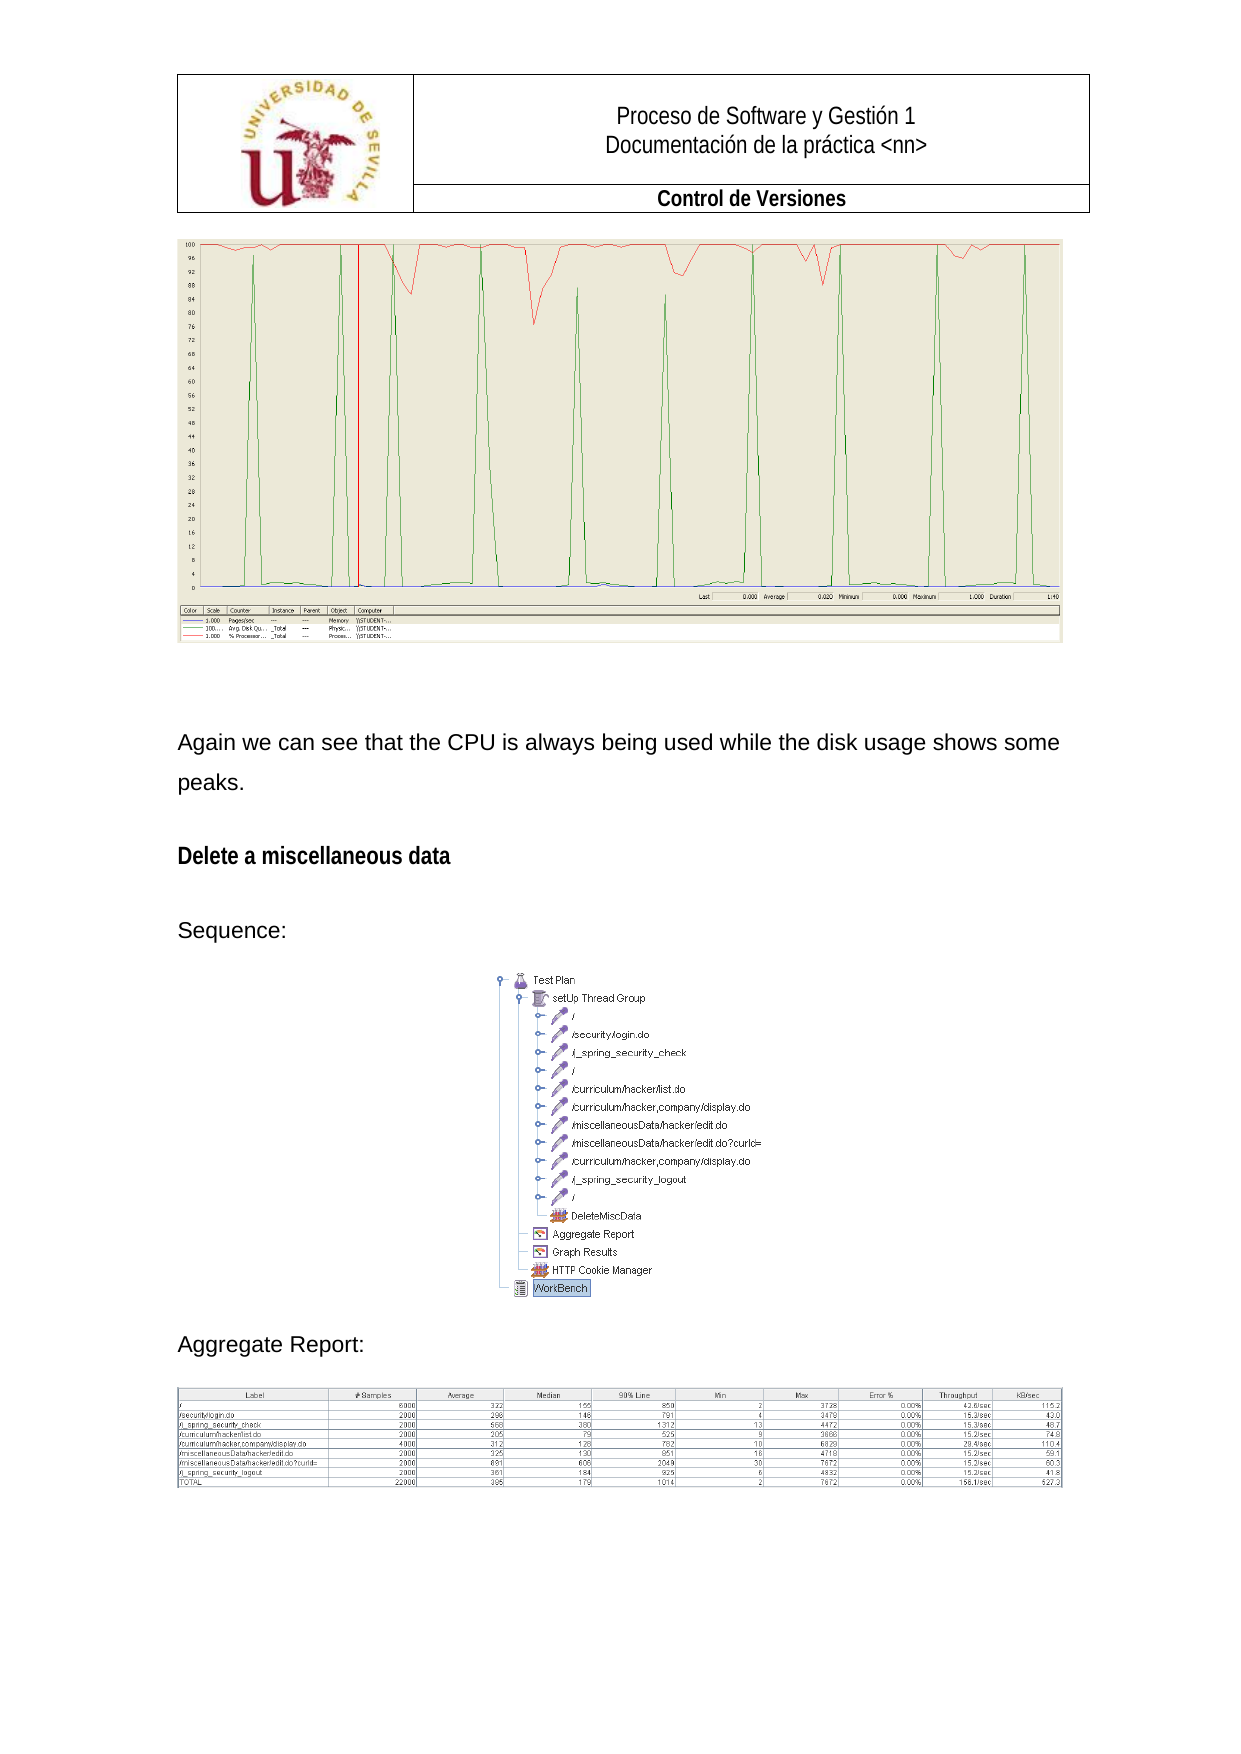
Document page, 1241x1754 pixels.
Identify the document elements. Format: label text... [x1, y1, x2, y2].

text Sequence: [177, 917, 1063, 944]
picture [494, 973, 776, 1302]
picture [177, 1387, 1063, 1488]
text Aggregate Report: [177, 1331, 1063, 1358]
text Again we can see that the CPU is always being used while the disk usage shows some peaks. [177, 729, 1063, 795]
picture [177, 239, 1063, 643]
subtitle Delete a miscellaneous data [177, 841, 1063, 870]
picture [240, 79, 381, 208]
